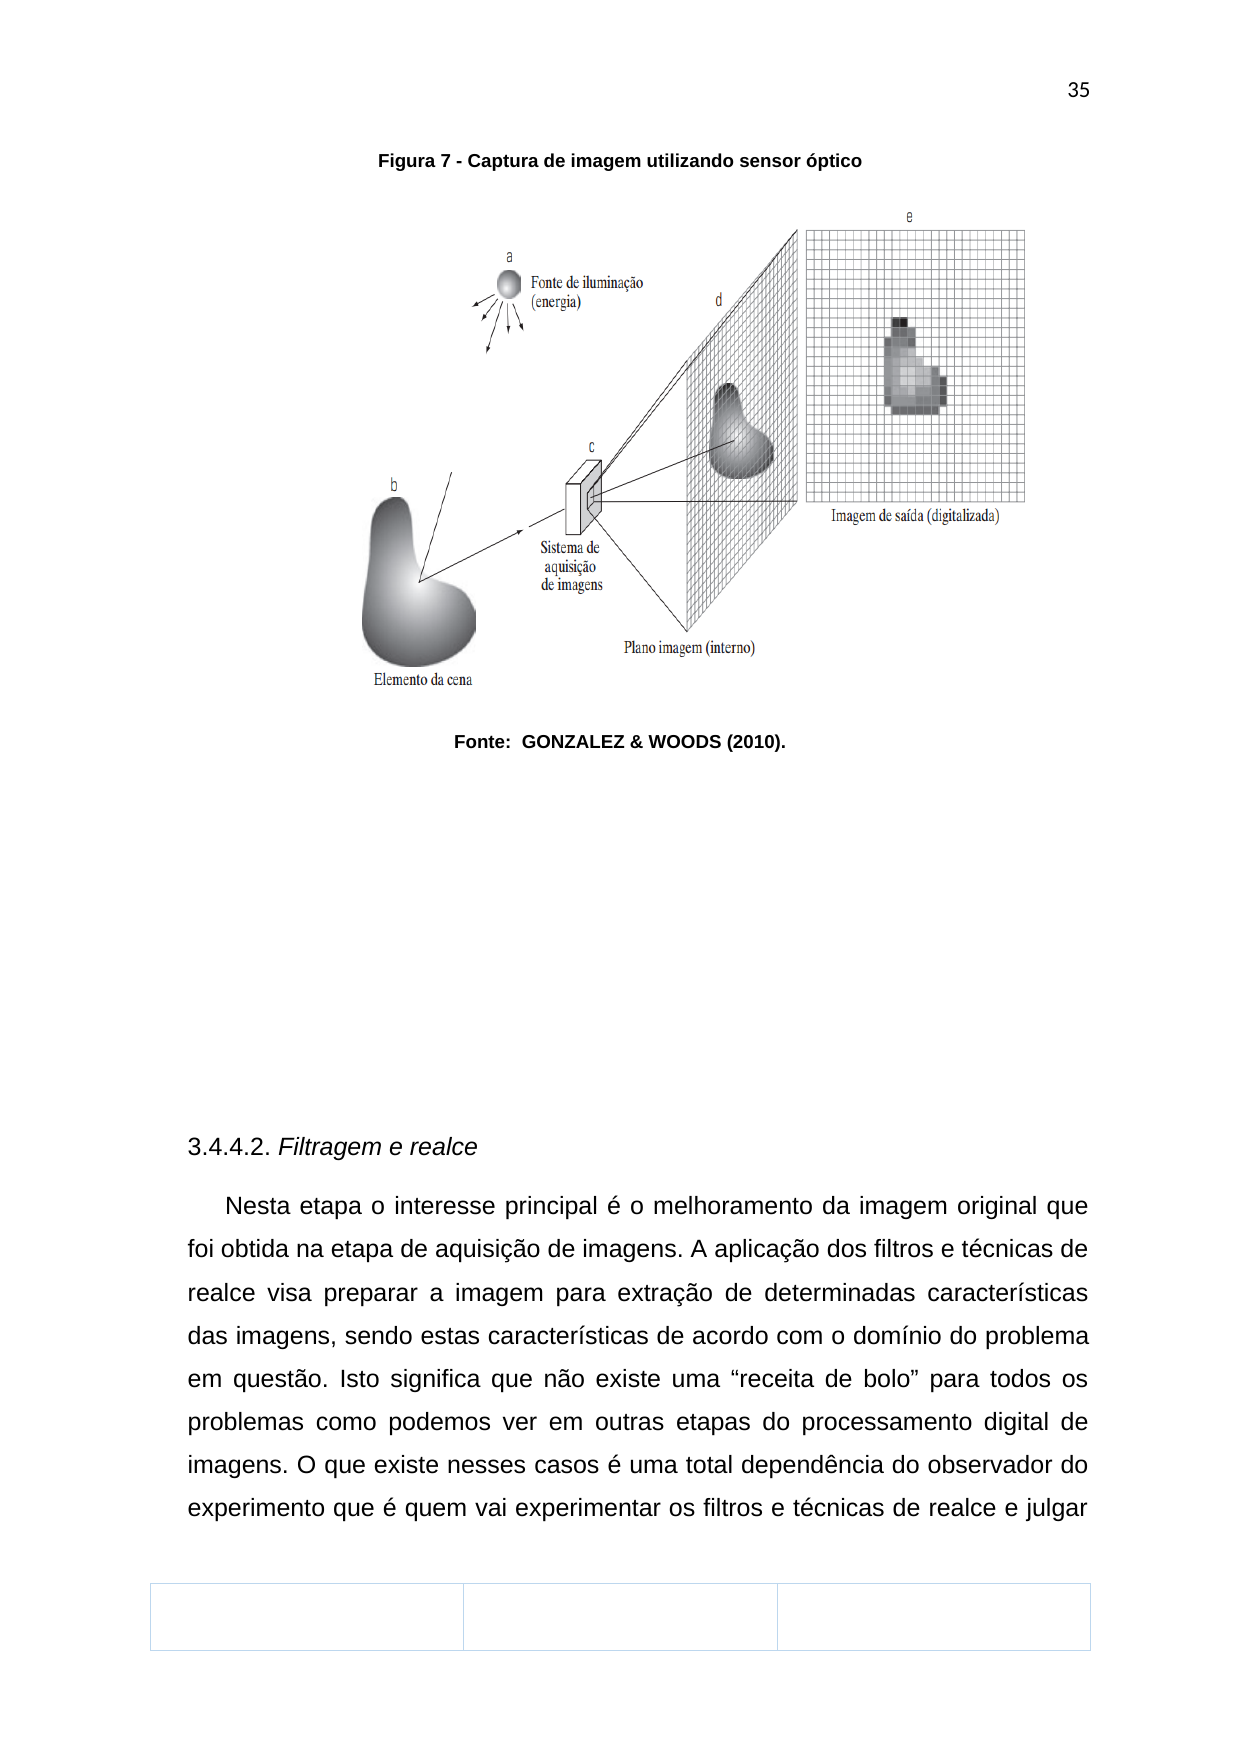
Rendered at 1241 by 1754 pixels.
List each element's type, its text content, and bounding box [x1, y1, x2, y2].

picture [326, 192, 1064, 701]
text Figura 6 - Captura de imagem utilizando sensor óptico [150, 150, 1090, 172]
text Fonte: GONZALEZ & WOODS (2010). [150, 731, 1090, 753]
text 3.4.4.2. Filtragem e realce [187, 1132, 1090, 1160]
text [187, 1191, 1090, 1522]
